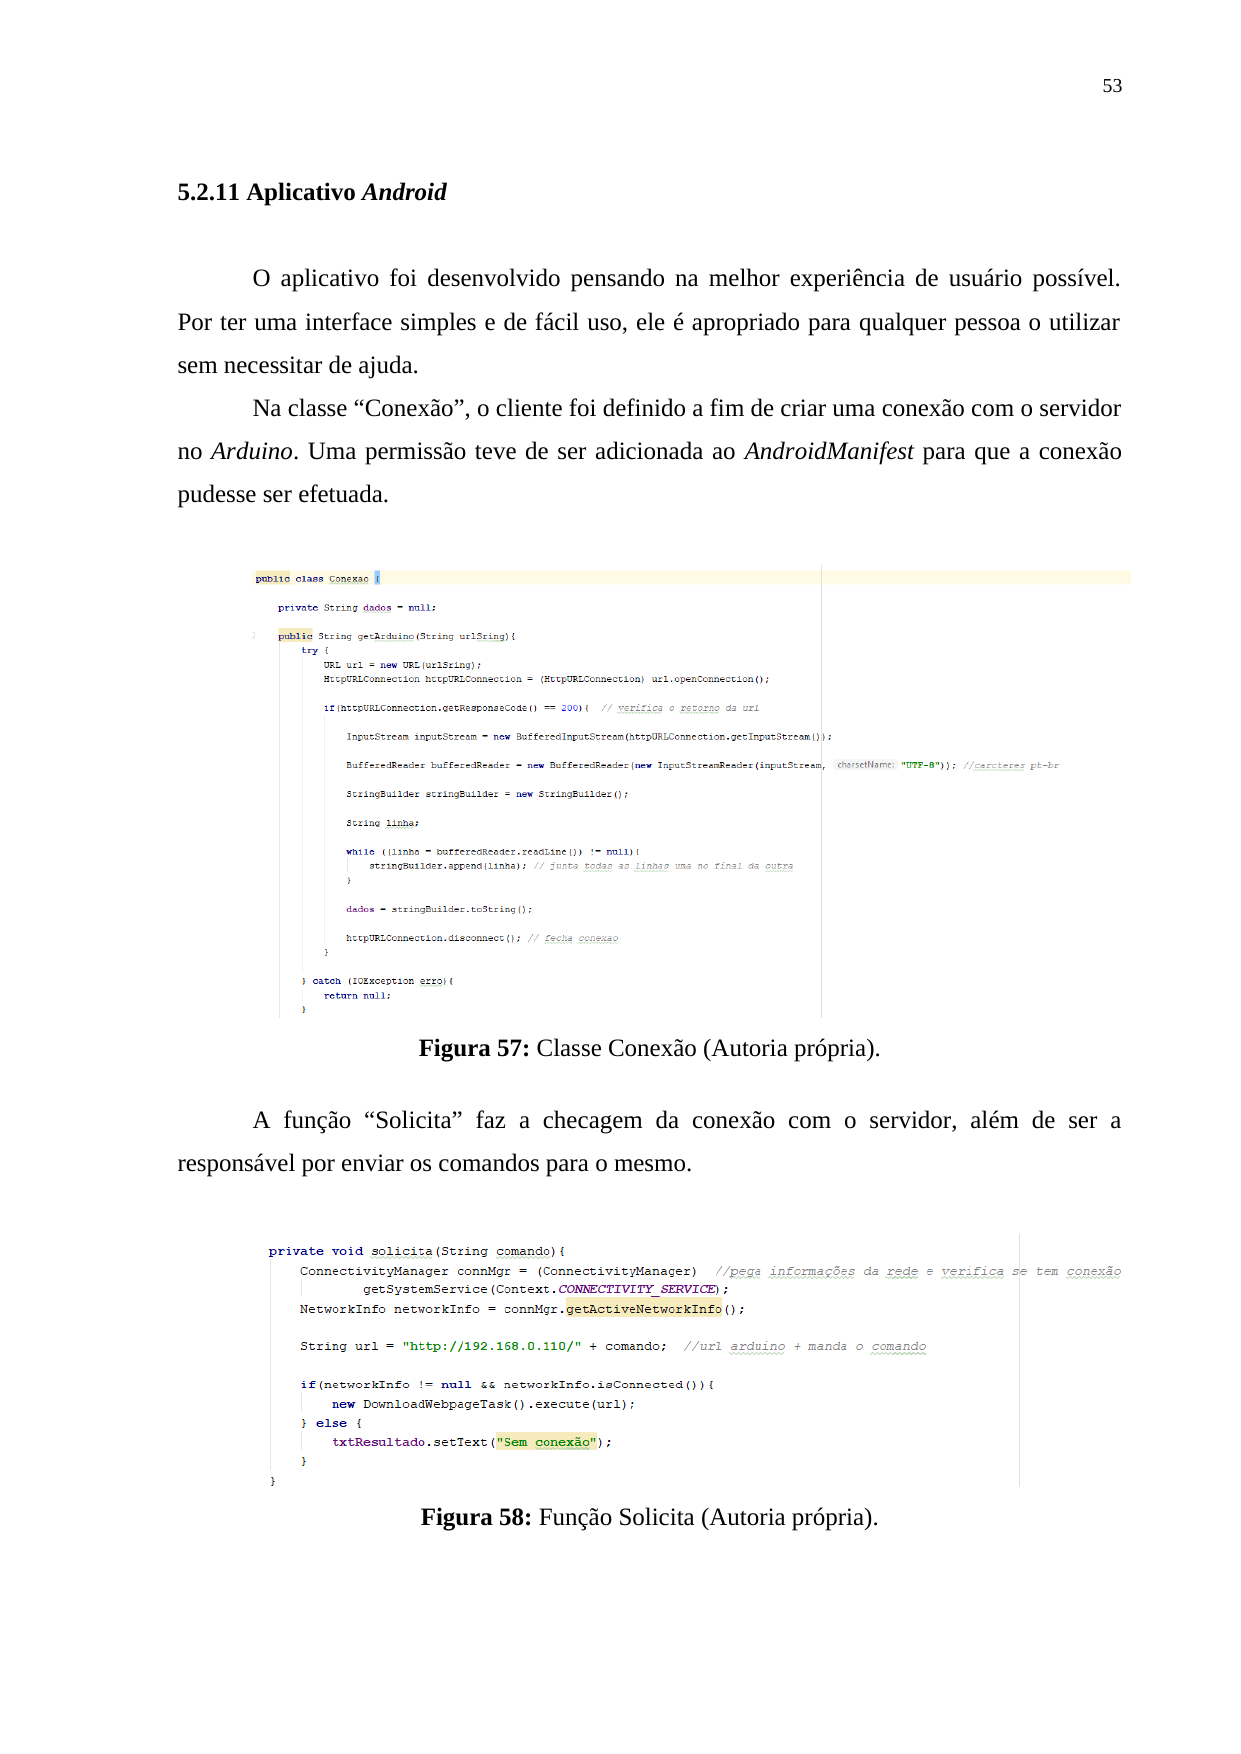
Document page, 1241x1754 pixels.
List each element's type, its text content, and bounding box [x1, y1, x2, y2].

text Figura 58: Função Solicita (Autoria própria). [177, 1502, 1122, 1531]
picture [252, 565, 1132, 1018]
text O aplicativo foi desenvolvido pensando na melhor experiência de usuário possível. Por ter uma interface simples e de fácil uso, ele é apropriado para qualquer pessoa o utilizar sem necessitar de ajuda. [177, 263, 1122, 378]
text 5.2.11 Aplicativo Android [177, 177, 1122, 206]
text A função “Solicita” faz a checagem da conexão com o servidor, além de ser a responsável por enviar os comandos para o mesmo. [177, 1105, 1122, 1177]
text Figura 57: Classe Conexão (Autoria própria). [177, 1033, 1122, 1062]
text Na classe “Conexão”, o cliente foi definido a fim de criar uma conexão com o servidor no Arduino. Uma permissão teve de ser adicionada ao AndroidManifest para que a conexão pudesse ser efetuada. [177, 393, 1122, 508]
picture [252, 1234, 1138, 1487]
